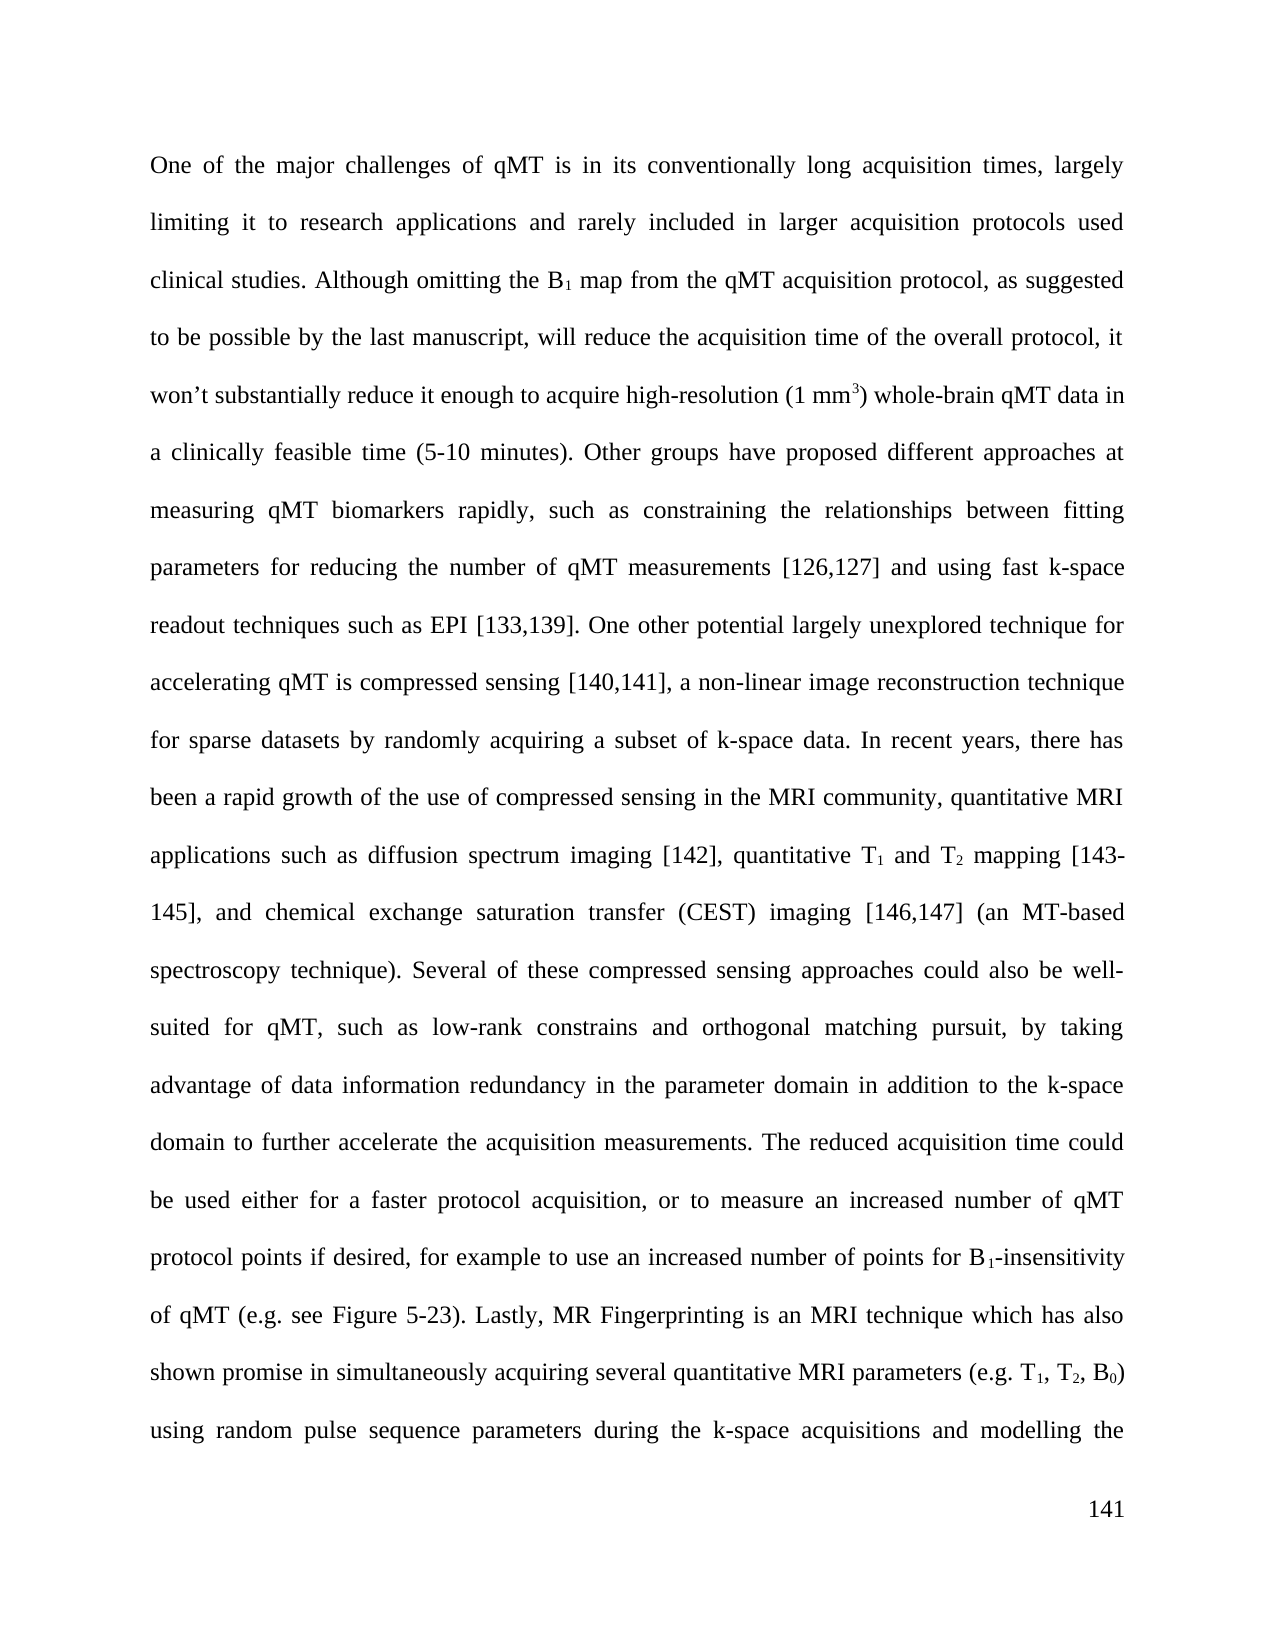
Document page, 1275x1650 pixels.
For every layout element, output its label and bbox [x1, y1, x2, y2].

text [150, 150, 1125, 1444]
